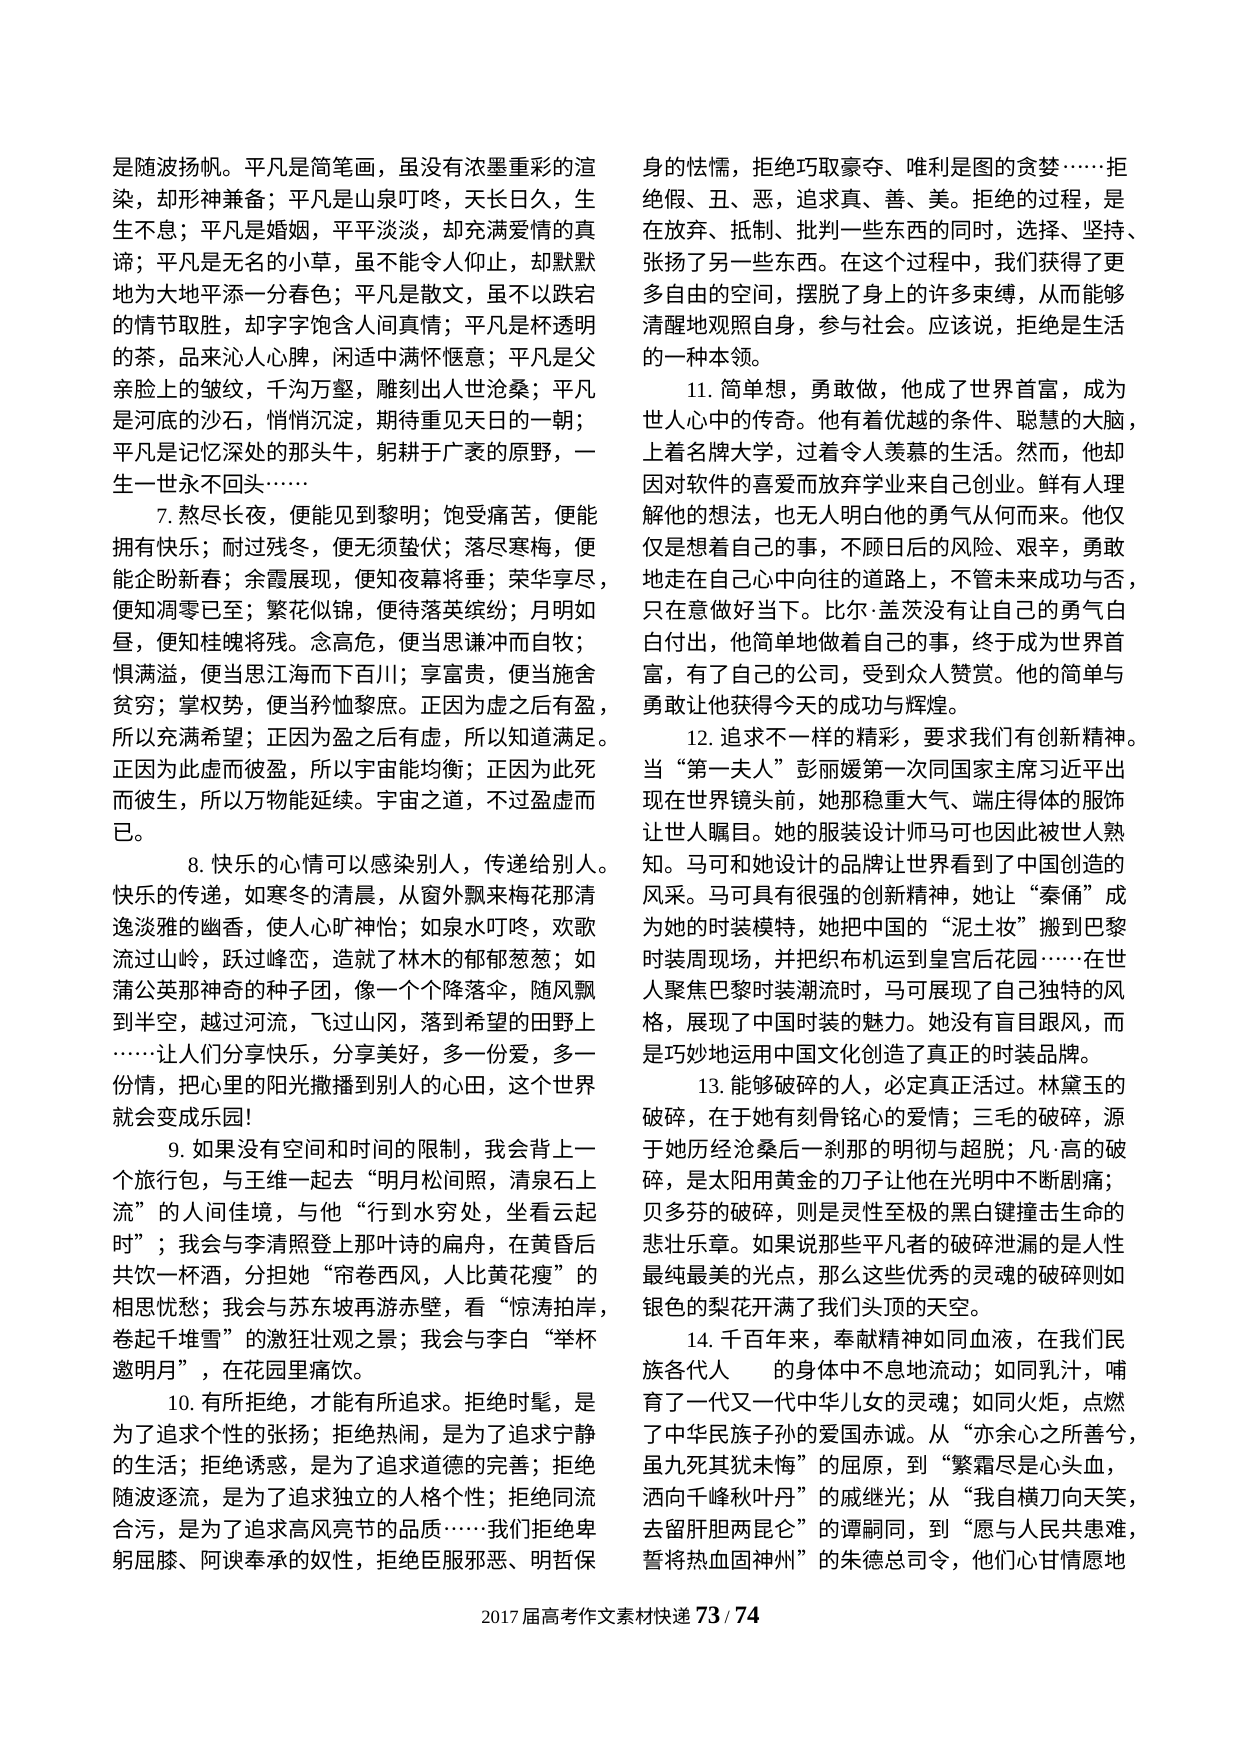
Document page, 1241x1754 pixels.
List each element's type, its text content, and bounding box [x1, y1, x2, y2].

text 12. 追求不一样的精彩，要求我们有创新精神。当“第一夫人”彭丽媛第一次同国家主席习近平出现在世界镜头前，她那稳重大气、端庄得体的服饰让世人瞩目。她的服装设计师马可也因此被世人熟知。马可和她设计的品牌让世界看到了中国创造的风采。马可具有很强的创新精神，她让“秦俑”成为她的时装模特，她把中国的“泥土妆”搬到巴黎时装周现场，并把织布机运到皇宫后花园……在世人聚焦巴黎时装潮流时，马可展现了自己独特的风格，展现了中国时装的魅力。她没有盲目跟风，而是巧妙地运用中国文化创造了真正的时装品牌。 [642, 720, 1128, 1068]
text 8. 快乐的心情可以感染别人，传递给别人。快乐的传递，如寒冬的清晨，从窗外飘来梅花那清逸淡雅的幽香，使人心旷神怡；如泉水叮咚，欢歌流过山岭，跃过峰峦，造就了林木的郁郁葱葱；如蒲公英那神奇的种子团，像一个个降落伞，随风飘到半空，越过河流，飞过山冈，落到希望的田野上……让人们分享快乐，分享美好，多一份爱，多一份情，把心里的阳光撒播到别人的心田，这个世界就会变成乐园！ [112, 847, 598, 1132]
text 7. 熬尽长夜，便能见到黎明；饱受痛苦，便能拥有快乐；耐过残冬，便无须蛰伏；落尽寒梅，便能企盼新春；余霞展现，便知夜幕将垂；荣华享尽，便知凋零已至；繁花似锦，便待落英缤纷；月明如昼，便知桂魄将残。念高危，便当思谦冲而自牧；惧满溢，便当思江海而下百川；享富贵，便当施舍贫穷；掌权势，便当矜恤黎庶。正因为虚之后有盈，所以充满希望；正因为盈之后有虚，所以知道满足。正因为此虚而彼盈，所以宇宙能均衡；正因为此死而彼生，所以万物能延续。宇宙之道，不过盈虚而已。 [112, 498, 598, 847]
text 9. 如果没有空间和时间的限制，我会背上一个旅行包，与王维一起去“明月松间照，清泉石上流”的人间佳境，与他“行到水穷处，坐看云起时”；我会与李清照登上那叶诗的扁舟，在黄昏后共饮一杯酒，分担她“帘卷西风，人比黄花瘦”的相思忧愁；我会与苏东坡再游赤壁，看“惊涛拍岸，卷起千堆雪”的激狂壮观之景；我会与李白“举杯邀明月”，在花园里痛饮。 [112, 1132, 598, 1385]
text 10. 有所拒绝，才能有所追求。拒绝时髦，是为了追求个性的张扬；拒绝热闹，是为了追求宁静的生活；拒绝诱惑，是为了追求道德的完善；拒绝随波逐流，是为了追求独立的人格个性；拒绝同流合污，是为了追求高风亮节的品质……我们拒绝卑躬屈膝、阿谀奉承的奴性，拒绝臣服邪恶、明哲保身的怯懦，拒绝巧取豪夺、唯利是图的贪婪……拒绝假、丑、恶，追求真、善、美。拒绝的过程，是在放弃、抵制、批判一些东西的同时，选择、坚持、张扬了另一些东西。在这个过程中，我们获得了更多自由的空间，摆脱了身上的许多束缚，从而能够清醒地观照自身，参与社会。应该说，拒绝是生活的一种本领。 [642, 150, 1128, 372]
text 10. 有所拒绝，才能有所追求。拒绝时髦，是为了追求个性的张扬；拒绝热闹，是为了追求宁静的生活；拒绝诱惑，是为了追求道德的完善；拒绝随波逐流，是为了追求独立的人格个性；拒绝同流合污，是为了追求高风亮节的品质……我们拒绝卑躬屈膝、阿谀奉承的奴性，拒绝臣服邪恶、明哲保身的怯懦，拒绝巧取豪夺、唯利是图的贪婪……拒绝假、丑、恶，追求真、善、美。拒绝的过程，是在放弃、抵制、批判一些东西的同时，选择、坚持、张扬了另一些东西。在这个过程中，我们获得了更多自由的空间，摆脱了身上的许多束缚，从而能够清醒地观照自身，参与社会。应该说，拒绝是生活的一种本领。 [112, 1385, 598, 1575]
text 11. 简单想，勇敢做，他成了世界首富，成为世人心中的传奇。他有着优越的条件、聪慧的大脑，上着名牌大学，过着令人羡慕的生活。然而，他却因对软件的喜爱而放弃学业来自己创业。鲜有人理解他的想法，也无人明白他的勇气从何而来。他仅仅是想着自己的事，不顾日后的风险、艰辛，勇敢地走在自己心中向往的道路上，不管未来成功与否，只在意做好当下。比尔·盖茨没有让自己的勇气白白付出，他简单地做着自己的事，终于成为世界首富，有了自己的公司，受到众人赞赏。他的简单与勇敢让他获得今天的成功与辉煌。 [642, 372, 1128, 720]
text 13. 能够破碎的人，必定真正活过。林黛玉的破碎，在于她有刻骨铭心的爱情；三毛的破碎，源于她历经沧桑后一刹那的明彻与超脱；凡·高的破碎，是太阳用黄金的刀子让他在光明中不断剧痛；贝多芬的破碎，则是灵性至极的黑白键撞击生命的悲壮乐章。如果说那些平凡者的破碎泄漏的是人性最纯最美的光点，那么这些优秀的灵魂的破碎则如银色的梨花开满了我们头顶的天空。 [642, 1068, 1128, 1322]
